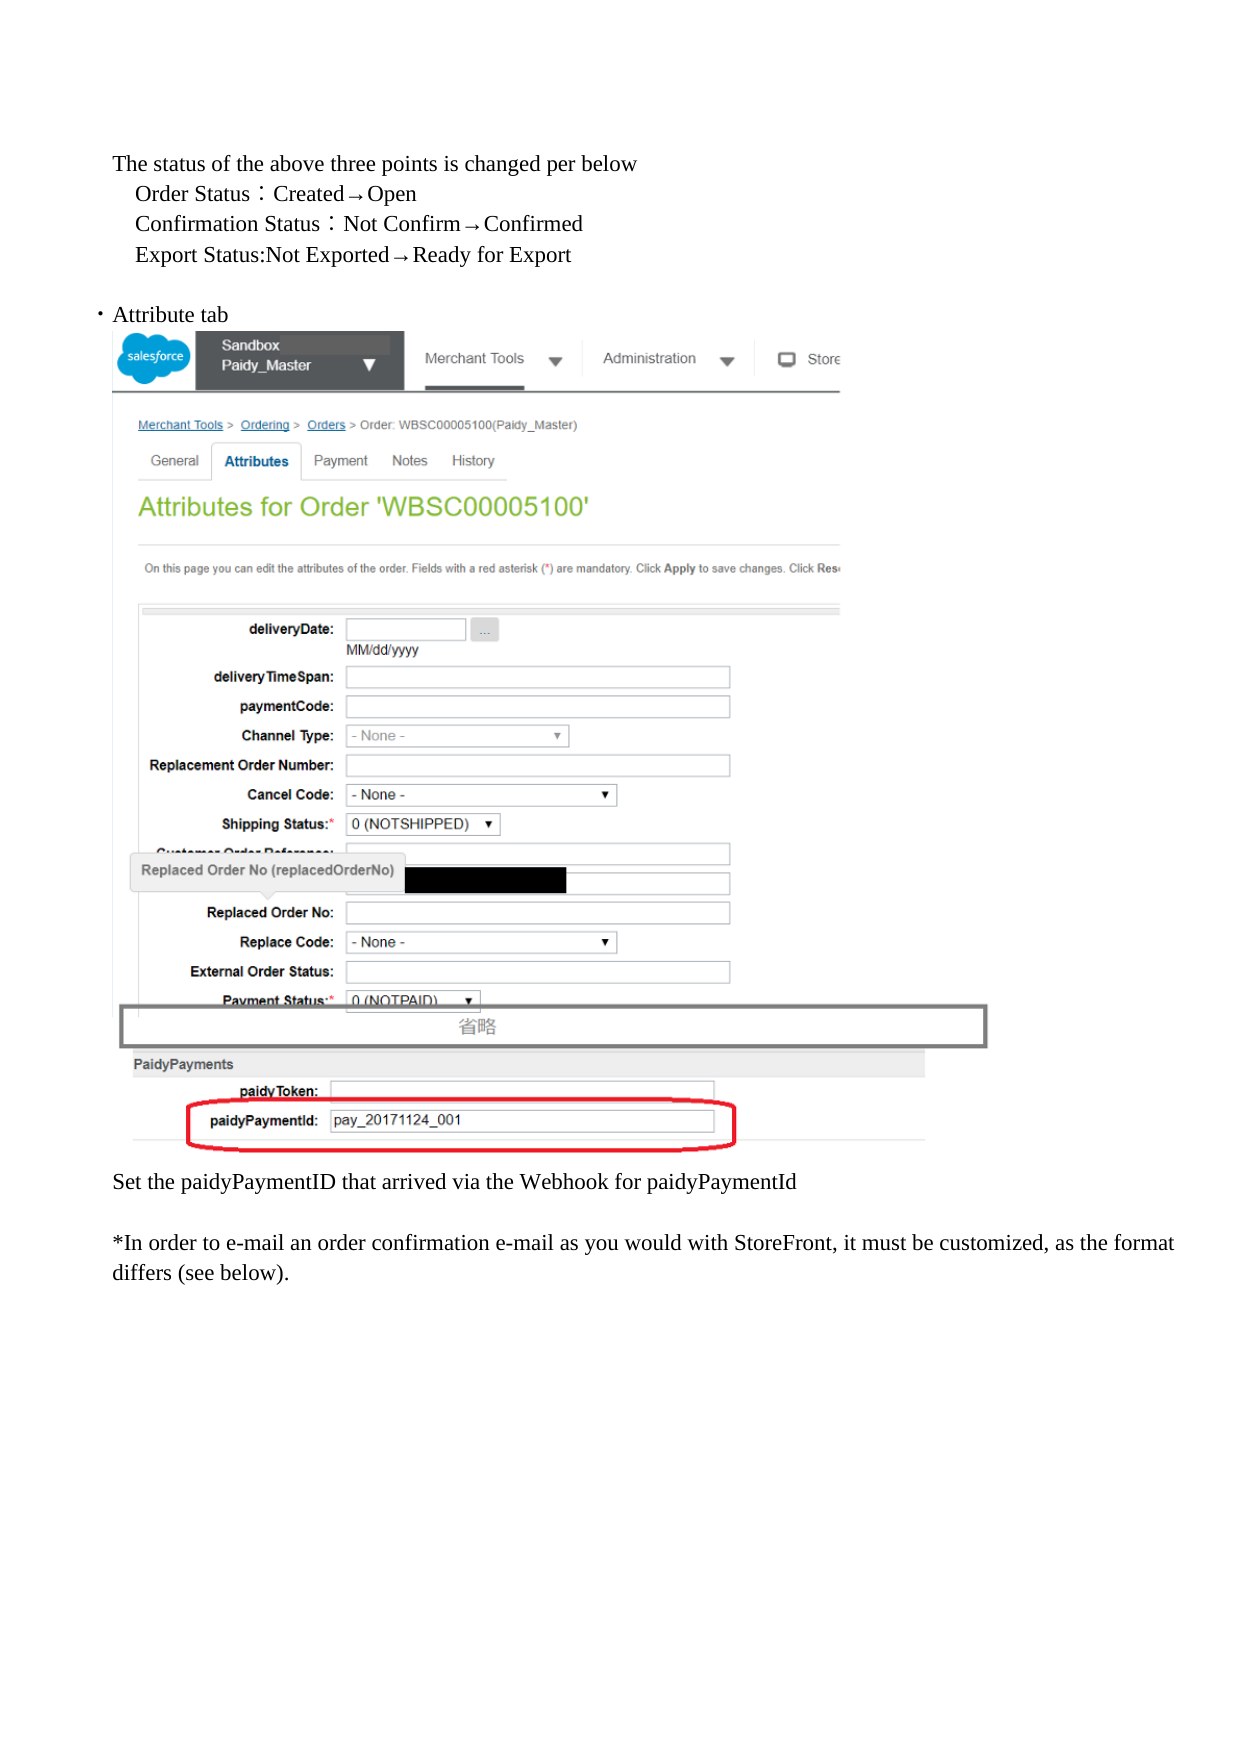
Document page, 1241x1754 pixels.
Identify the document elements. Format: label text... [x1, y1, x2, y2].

text ・Attribute tab [89, 301, 1181, 327]
text *In order to e-mail an order confirmation e-mail as you would with StoreFront, it must be customized, as the format differs (see below). [112, 1229, 1181, 1285]
text Export Status:Not Exported→Ready for Export [135, 241, 1181, 267]
text Set the paidyPaymentID that arrived via the Webhook for paidyPaymentId [112, 1168, 1181, 1195]
picture [112, 331, 1004, 1165]
text Confirmation Status：Not Confirm→Confirmed [135, 210, 1181, 237]
text Order Status：Created→Open [135, 180, 1181, 207]
text The status of the above three points is changed per below [112, 150, 1181, 176]
